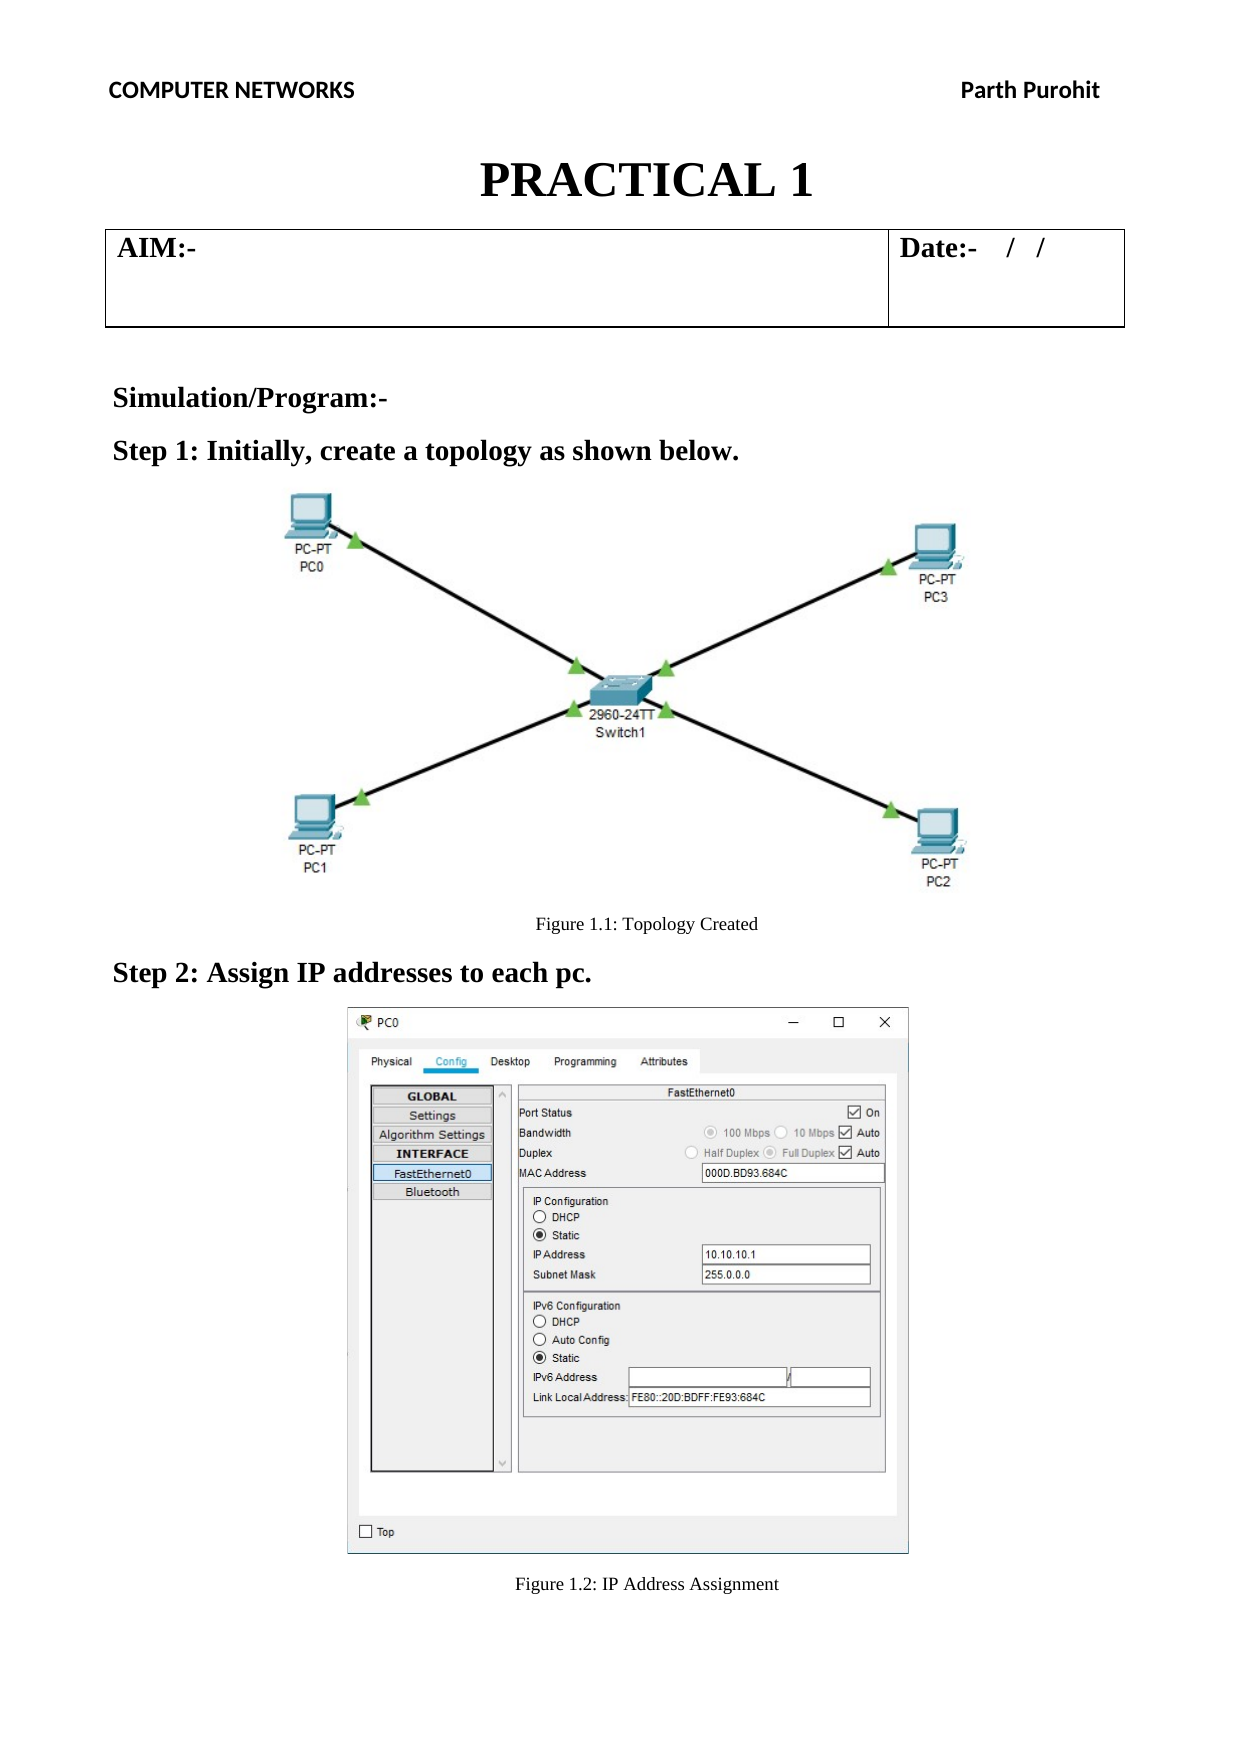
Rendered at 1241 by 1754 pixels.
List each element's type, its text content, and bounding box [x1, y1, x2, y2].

table_header AIM:- [106, 230, 888, 326]
text Step 2: Assign IP addresses to each pc. [112, 955, 1144, 988]
text Step 1: Initially, create a topology as shown below. [112, 433, 1144, 467]
text Simulation/Program:- [112, 380, 1144, 414]
text Figure 1.2: IP Address Assignment [150, 1572, 1144, 1594]
table_header Date:- / / [889, 230, 1124, 326]
text PRACTICAL 1 [150, 150, 1144, 207]
text Figure 1.1: Topology Created [150, 912, 1144, 934]
picture [347, 1007, 909, 1554]
picture [262, 485, 996, 894]
